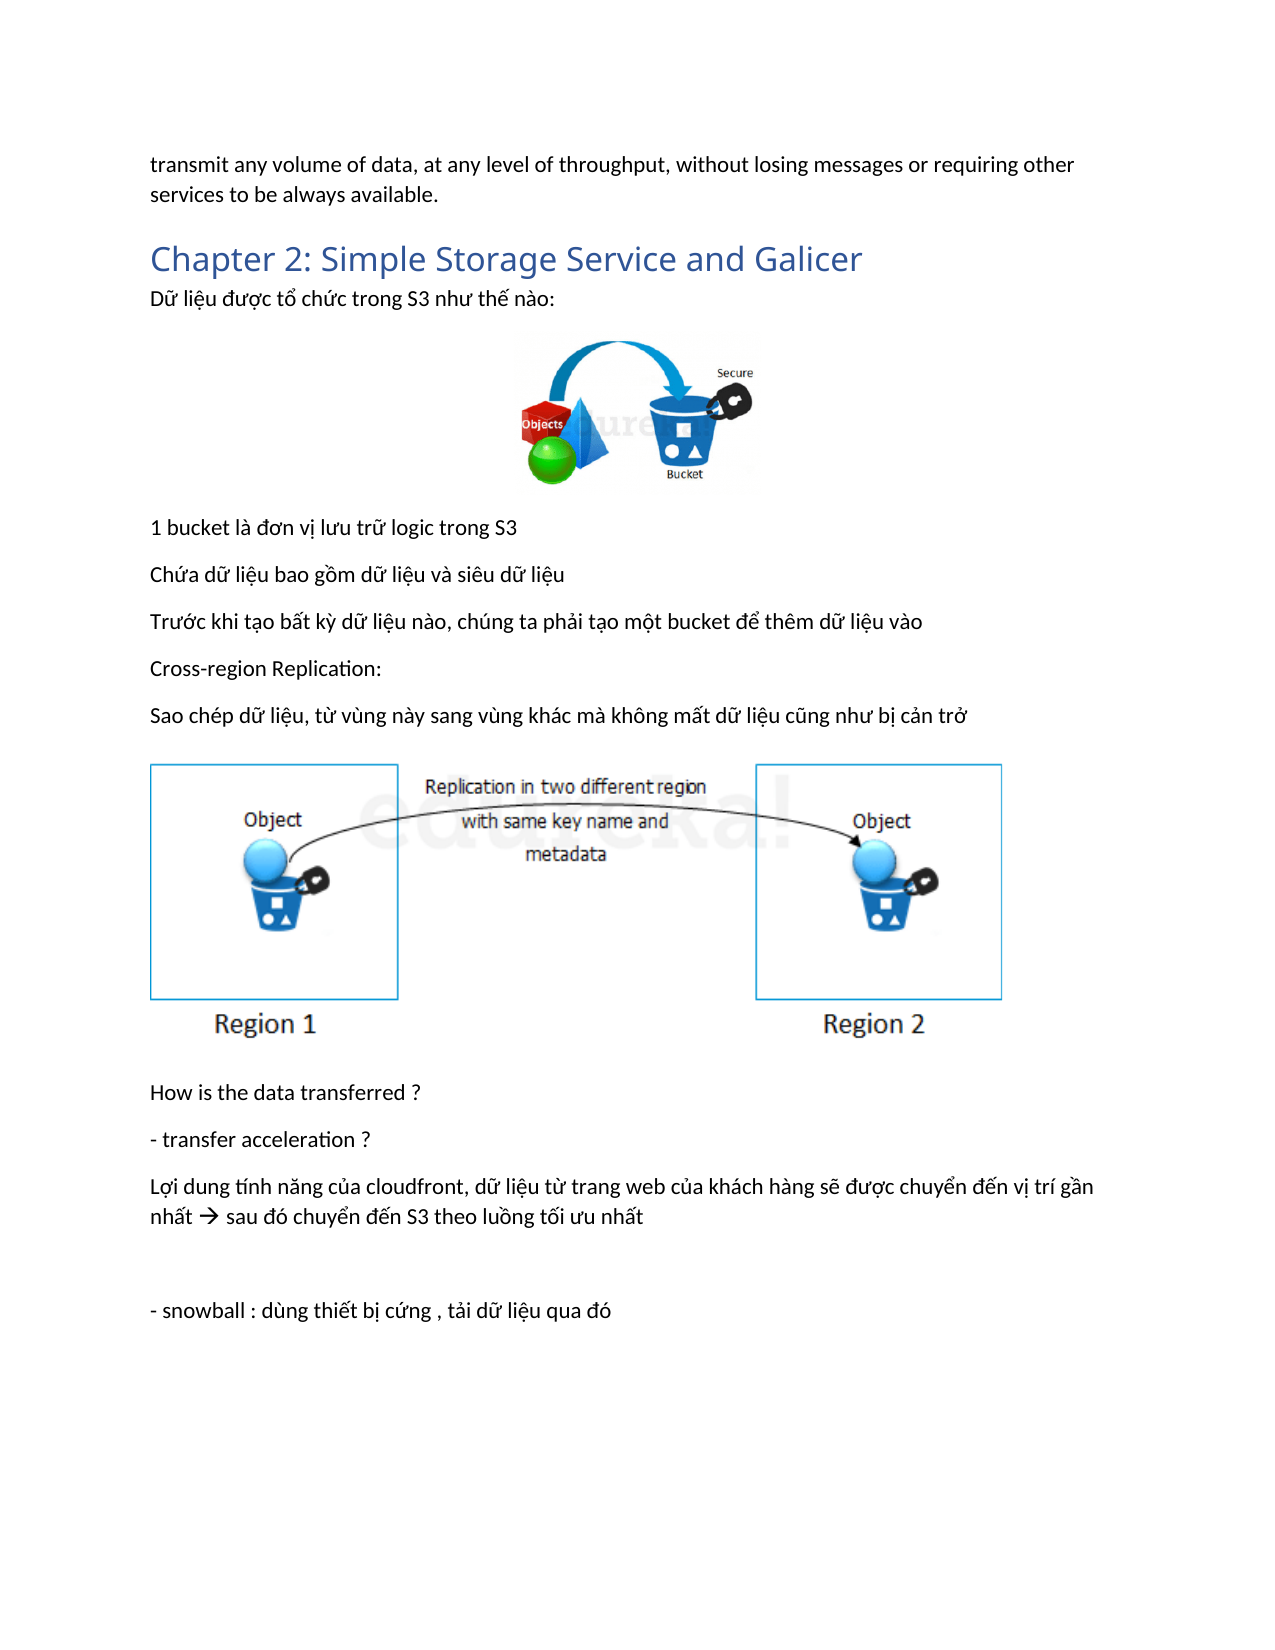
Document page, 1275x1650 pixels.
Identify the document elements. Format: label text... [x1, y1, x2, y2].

text How is the data transferred ? [150, 1078, 1125, 1106]
text Dữ liệu được tổ chức trong S3 như thế nào: [150, 284, 1125, 312]
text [150, 150, 1125, 208]
text - snowball : dùng thiết bị cứng , tải dữ liệu qua đó [150, 1296, 1125, 1324]
picture [513, 331, 762, 495]
picture [150, 747, 1003, 1060]
text Sao chép dữ liệu, từ vùng này sang vùng khác mà không mất dữ liệu cũng như bị cản trở [150, 701, 1125, 729]
text Trước khi tạo bất kỳ dữ liệu nào, chúng ta phải tạo một bucket để thêm dữ liệu vào [150, 607, 1125, 635]
text Cross-region Replication: [150, 654, 1125, 682]
text Lợi dung tính năng của cloudfront, dữ liệu từ trang web của khách hàng sẽ được chuyển đến vị trí gần nhất sau đó chuyển đến S3 theo luồng tối ưu nhất [150, 1172, 1125, 1230]
subtitle Chapter 2: Simple Storage Service and Galicer [150, 235, 1125, 281]
text 1 bucket là đơn vị lưu trữ logic trong S3 [150, 513, 1125, 541]
text - transfer acceleration ? [150, 1125, 1125, 1153]
text Chứa dữ liệu bao gồm dữ liệu và siêu dữ liệu [150, 560, 1125, 588]
